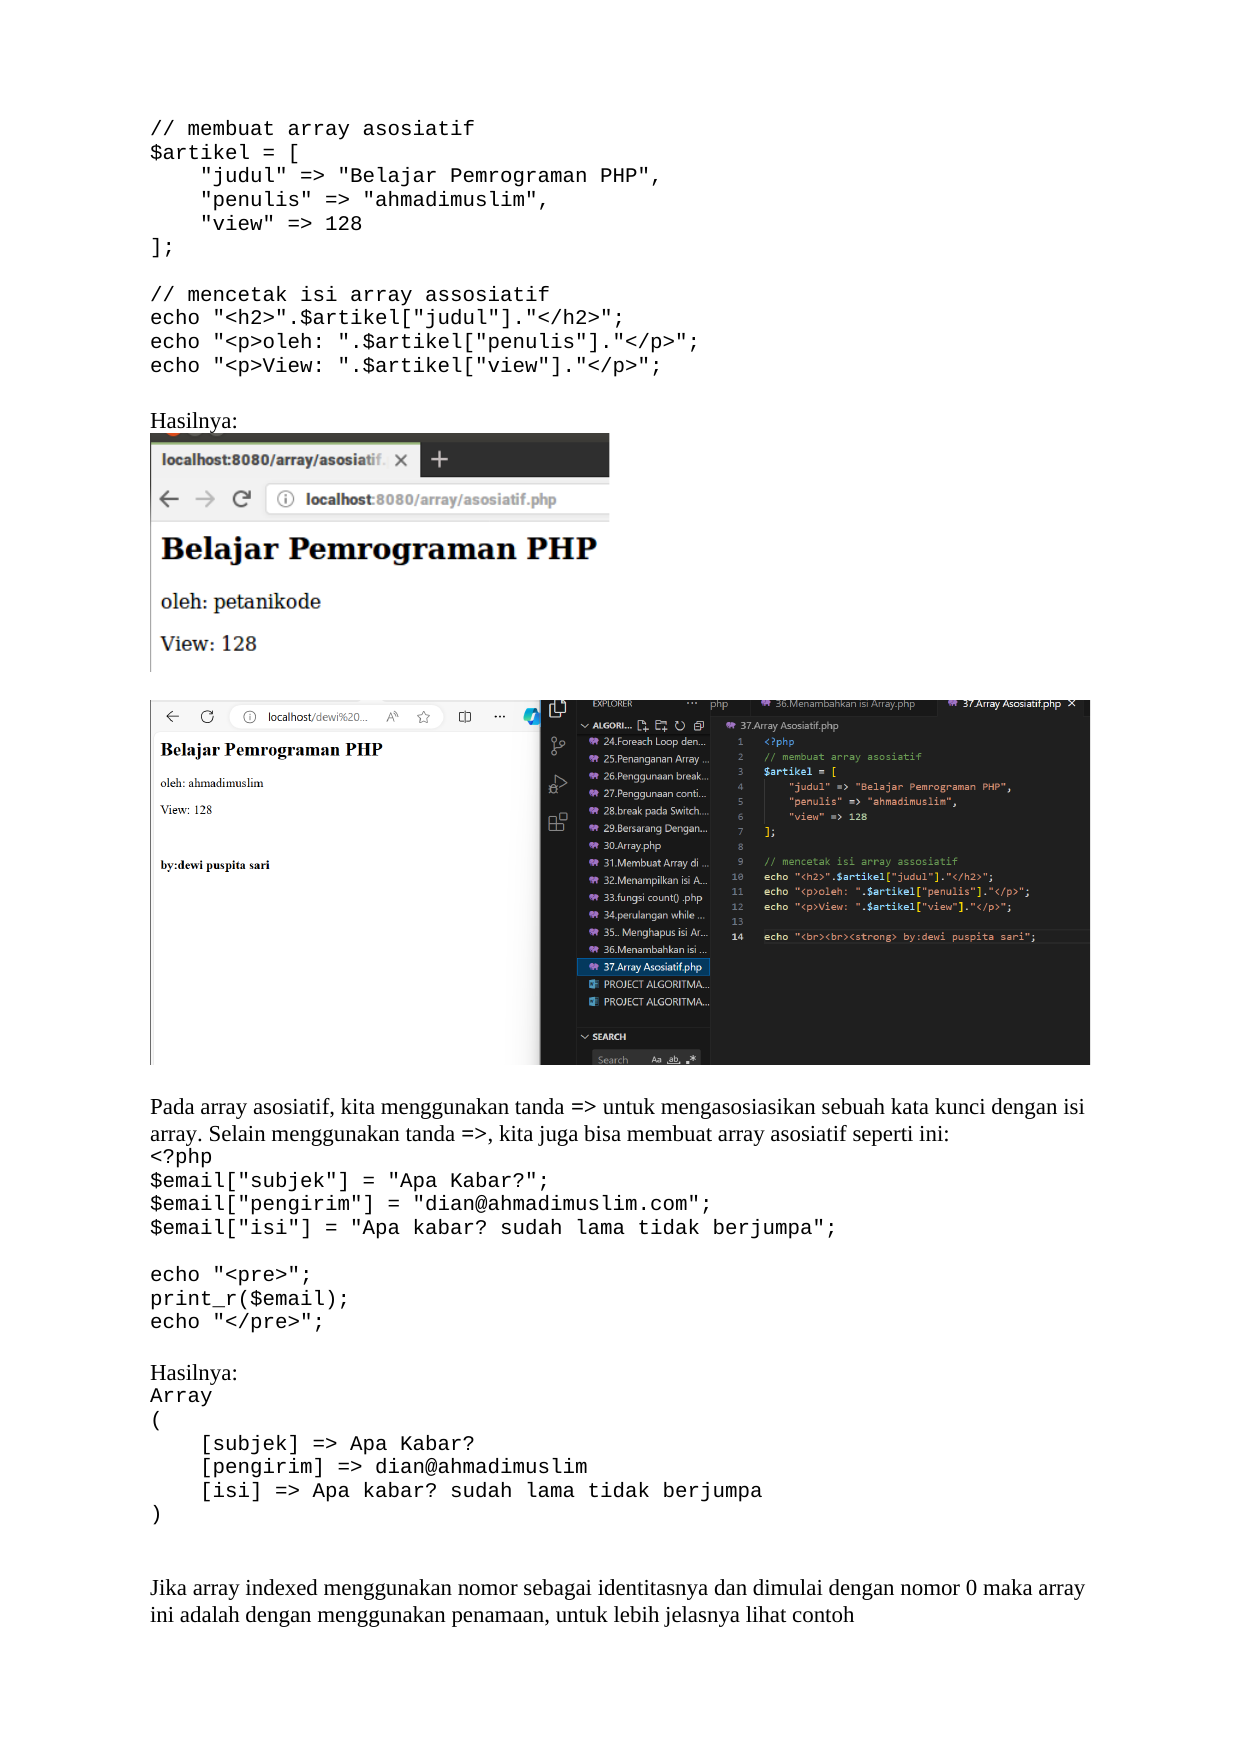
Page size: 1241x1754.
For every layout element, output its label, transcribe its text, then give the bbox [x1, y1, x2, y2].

picture [150, 433, 610, 672]
text <?php [150, 1146, 1090, 1170]
text [pengirim] => dian@ahmadimuslim [150, 1456, 1090, 1480]
text echo "<pre>"; [150, 1264, 1090, 1288]
text Hasilnya: [150, 1359, 1090, 1385]
text $artikel = [ [150, 142, 1090, 165]
text echo "<h2>".$artikel["judul"]."</h2>"; [150, 307, 1090, 331]
text echo "<p>oleh: ".$artikel["penulis"]."</p>"; [150, 331, 1090, 354]
text "view" => 128 [150, 213, 1090, 236]
picture [150, 700, 1091, 1065]
text ) [150, 1503, 1090, 1527]
text "judul" => "Belajar Pemrograman PHP", [150, 165, 1090, 189]
text $email["subjek"] = "Apa Kabar?"; [150, 1170, 1090, 1193]
text Jika array indexed menggunakan nomor sebagai identitasnya dan dimulai dengan nomor 0 maka array ini adalah dengan menggunakan penamaan, untuk lebih jelasnya lihat contoh [855, 1574, 1090, 1627]
text echo "</pre>"; [150, 1312, 1090, 1335]
text [isi] => Apa kabar? sudah lama tidak berjumpa [150, 1480, 1090, 1503]
text Array [150, 1385, 1090, 1409]
text Pada array asosiatif, kita menggunakan tanda => untuk mengasosiasikan sebuah kata kunci dengan isi array. Selain menggunakan tanda =>, kita juga bisa membuat array asosiatif seperti ini: [150, 1093, 1090, 1146]
text Hasilnya: [150, 407, 1090, 433]
text "penulis" => "ahmadimuslim", [150, 189, 1090, 213]
text // membuat array asosiatif [150, 118, 1090, 142]
text $email["pengirim"] = "dian@ahmadimuslim.com"; [150, 1193, 1090, 1217]
text echo "<p>View: ".$artikel["view"]."</p>"; [150, 354, 1090, 378]
text ]; [150, 236, 1090, 260]
text [subjek] => Apa Kabar? [150, 1432, 1090, 1456]
text print_r($email); [150, 1288, 1090, 1312]
text // mencetak isi array assosiatif [150, 284, 1090, 307]
text ( [150, 1409, 1090, 1432]
text $email["isi"] = "Apa kabar? sudah lama tidak berjumpa"; [150, 1217, 1090, 1241]
